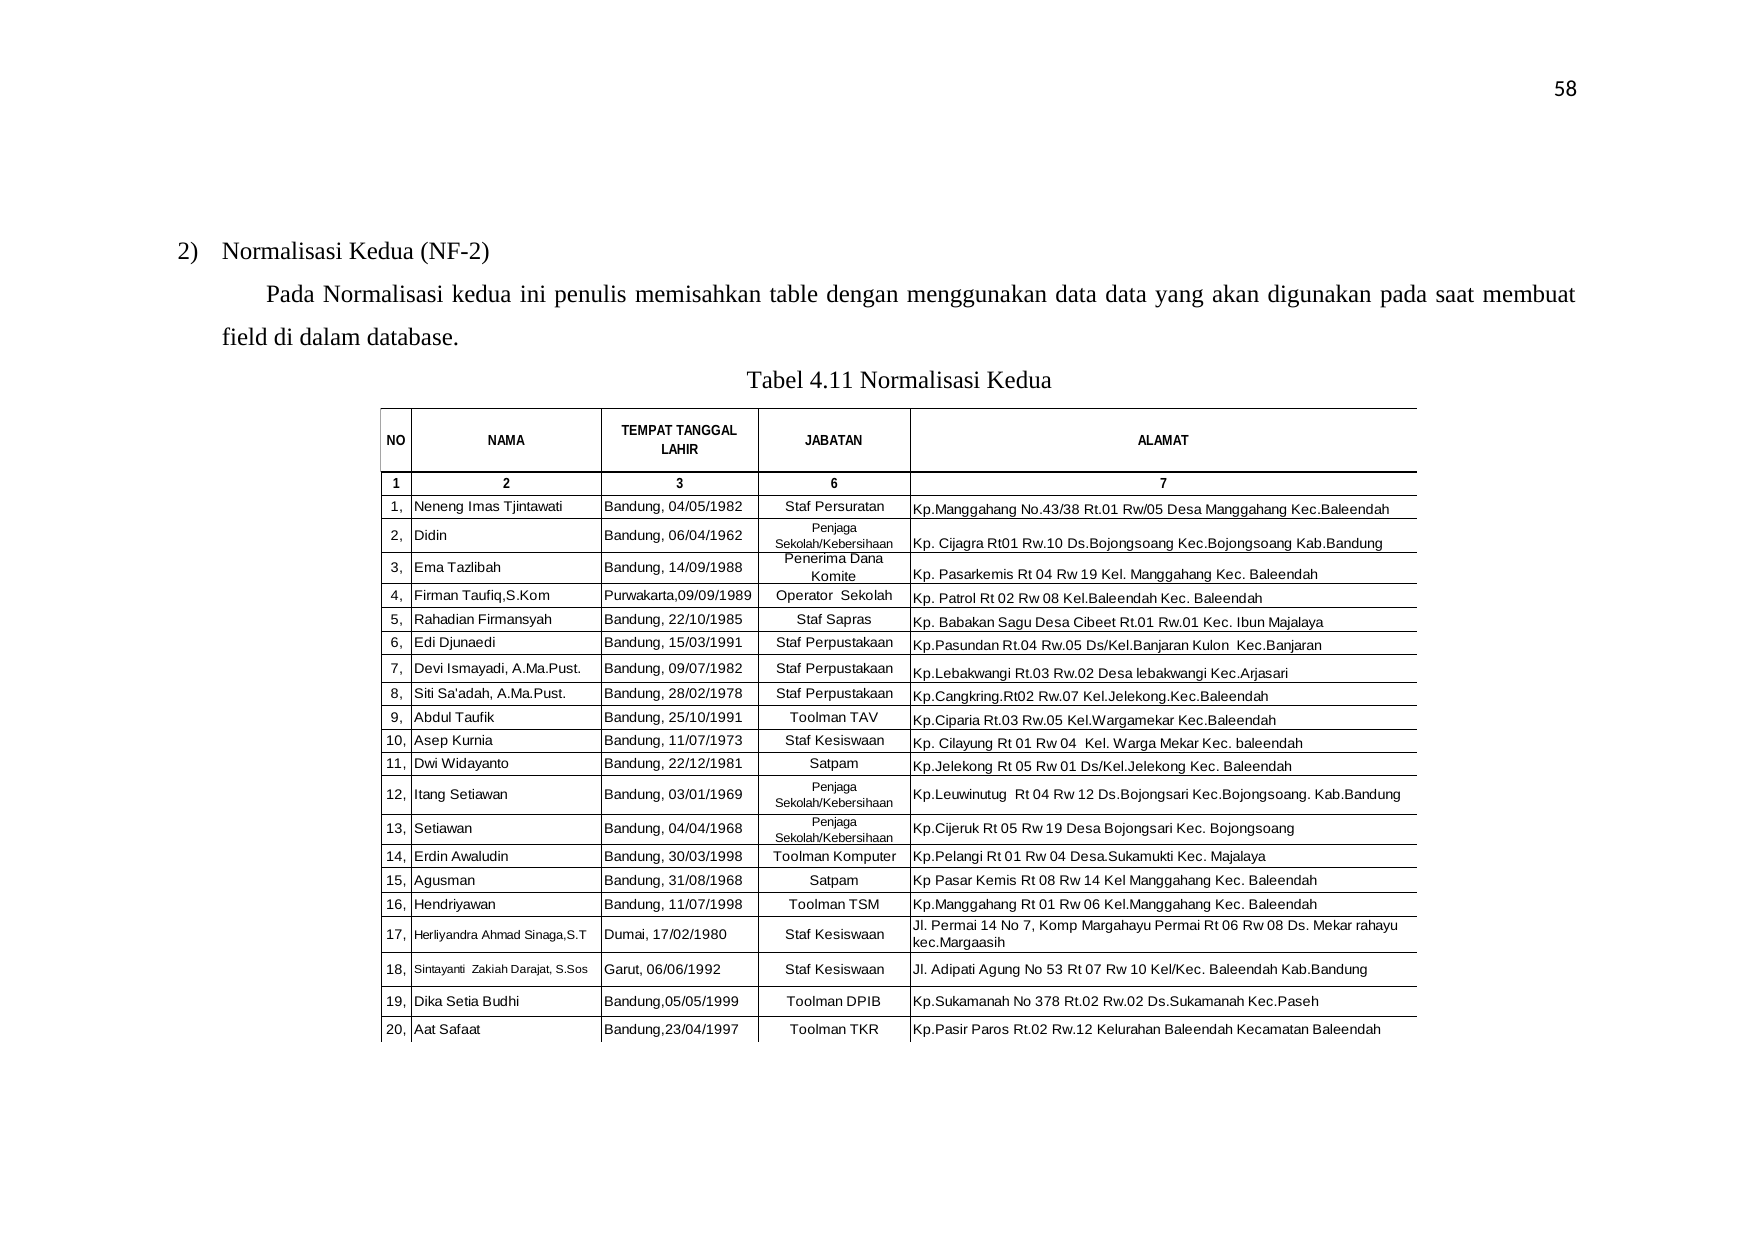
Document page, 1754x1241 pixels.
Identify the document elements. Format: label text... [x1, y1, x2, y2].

list Tabel 4.11 Normalisasi Kedua [222, 366, 1577, 394]
list Pada Normalisasi kedua ini penulis memisahkan table dengan menggunakan data data yang akan digunakan pada saat membuat field di dalam database. [222, 279, 1577, 351]
list Normalisasi Kedua (NF-2) [177, 236, 1577, 265]
